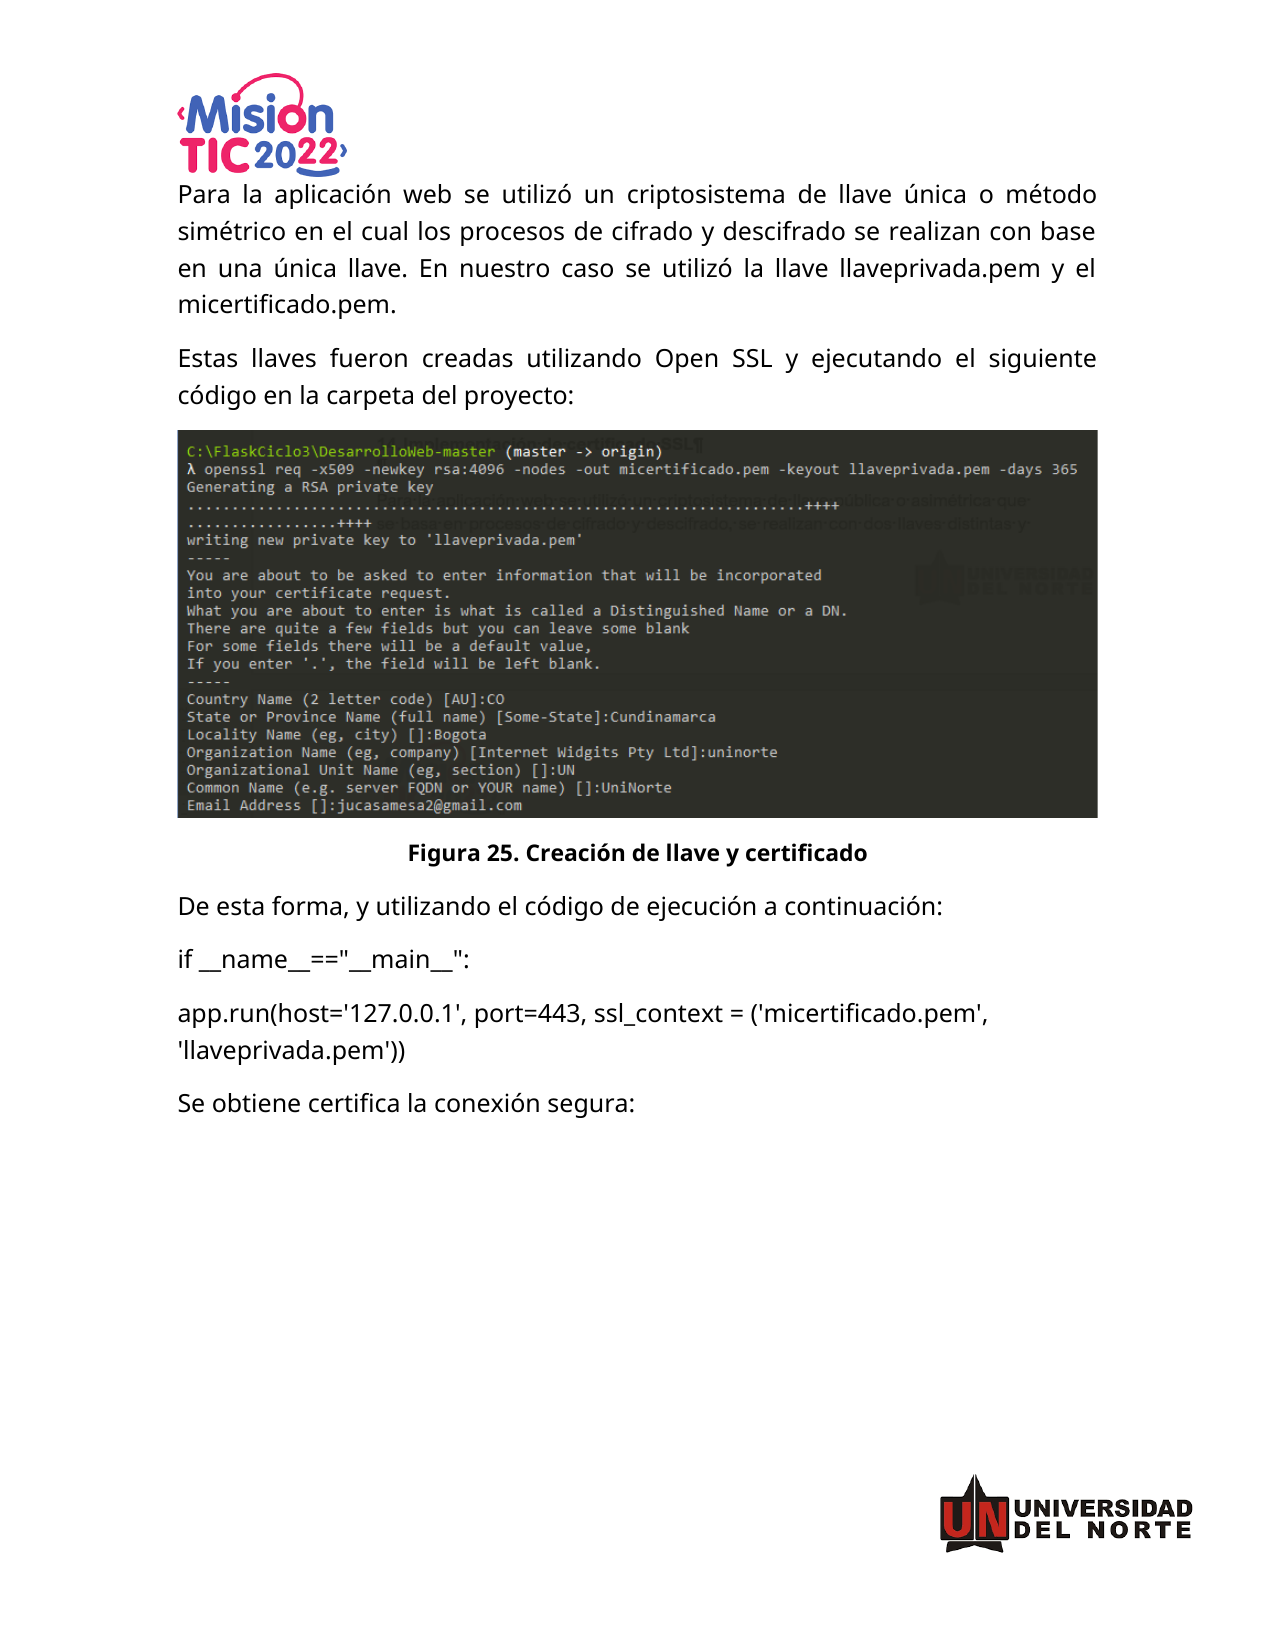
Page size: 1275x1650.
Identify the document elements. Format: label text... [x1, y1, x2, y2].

picture [177, 73, 347, 177]
picture [177, 430, 1098, 818]
text Estas llaves fueron creadas utilizando Open SSL y ejecutando el siguiente código en la carpeta del proyecto: [177, 341, 1098, 411]
text app.run(host='127.0.0.1', port=443, ssl_context = ('micertificado.pem', 'llaveprivada.pem')) [177, 996, 1098, 1066]
picture [928, 1459, 1202, 1563]
text De esta forma, y utilizando el código de ejecución a continuación: [177, 889, 1098, 923]
text if __name__=="__main__": [177, 942, 1098, 976]
text Para la aplicación web se utilizó un criptosistema de llave única o método simétrico en el cual los procesos de cifrado y descifrado se realizan con base en una única llave. En nuestro caso se utilizó la llave llaveprivada.pem y el micertificado.pem. [177, 177, 1098, 321]
text Figura 25. Creación de llave y certificado [177, 837, 1098, 868]
text Se obtiene certifica la conexión segura: [177, 1086, 1098, 1120]
